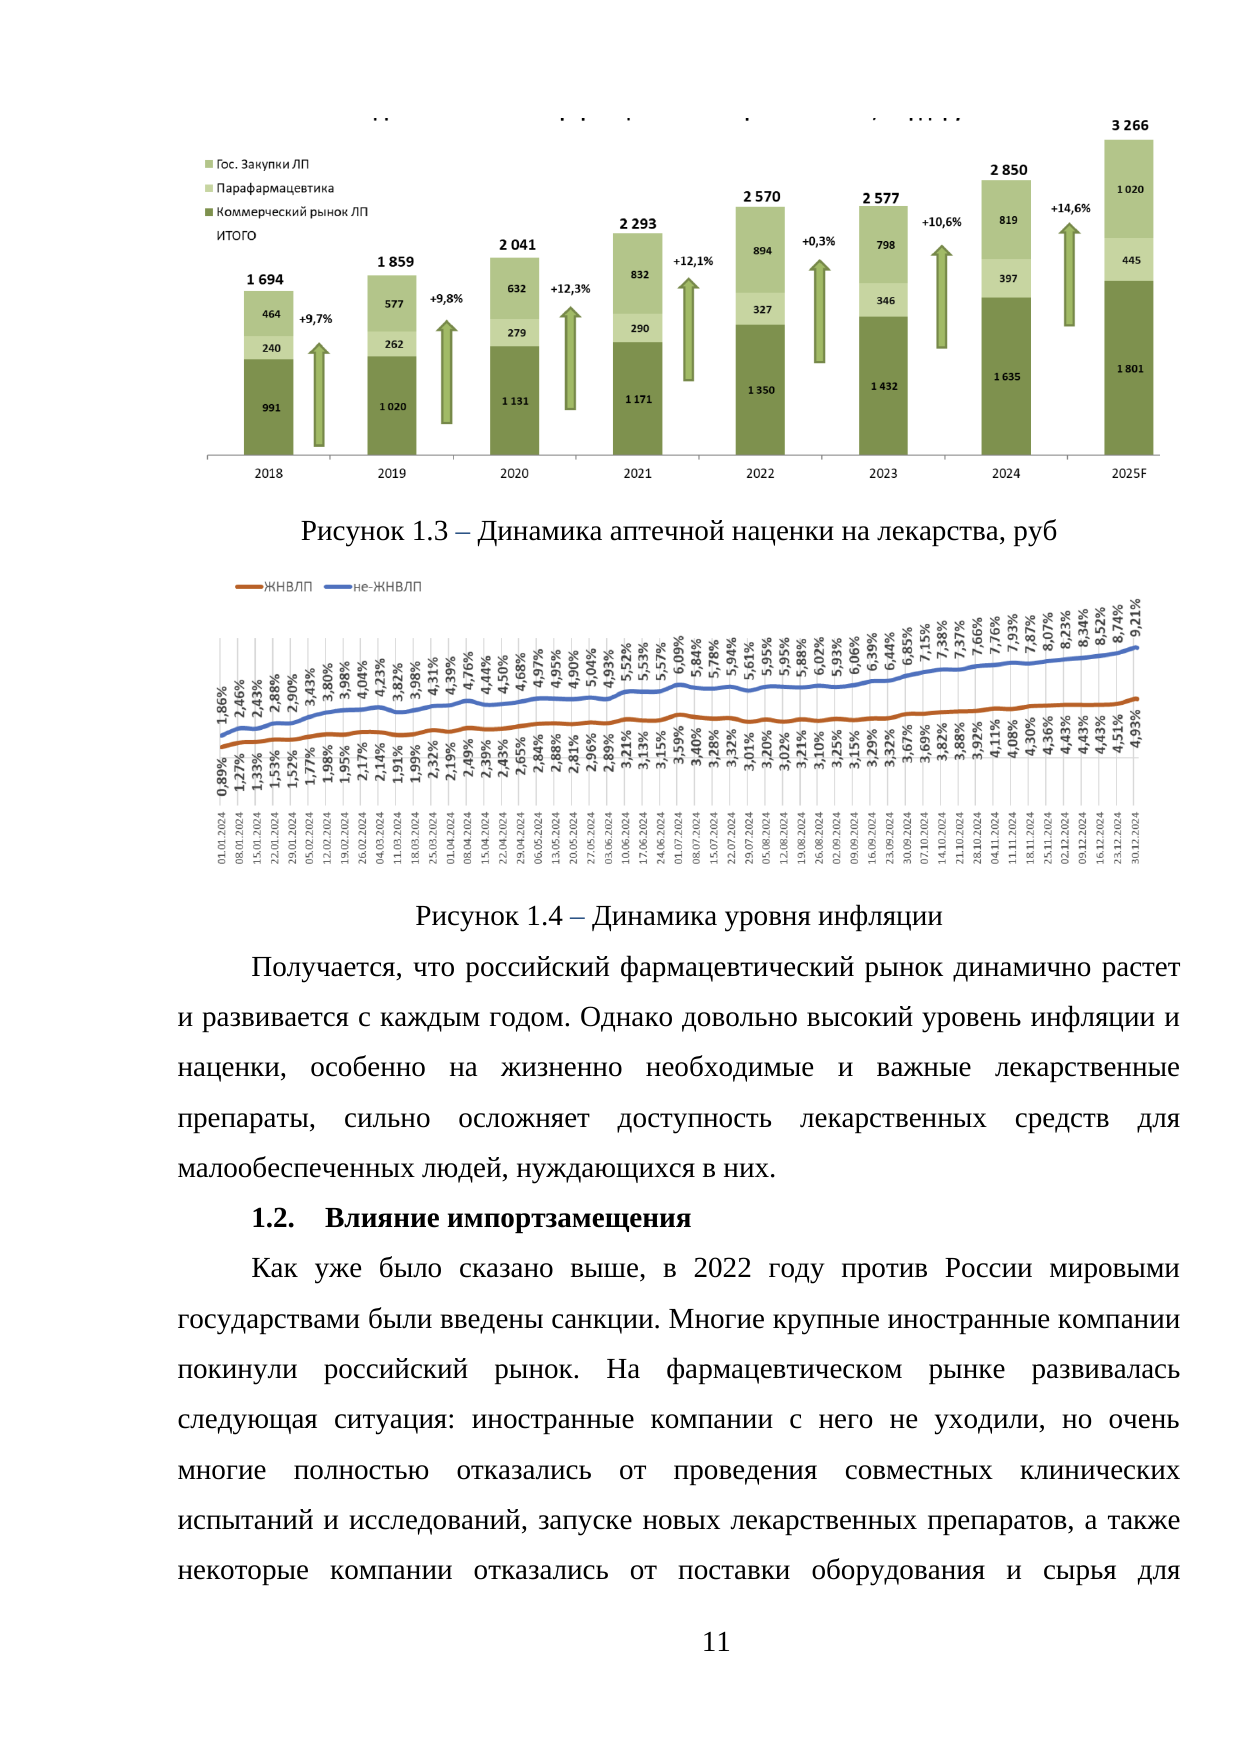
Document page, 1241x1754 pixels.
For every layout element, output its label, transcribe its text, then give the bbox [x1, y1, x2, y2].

subtitle Влияние импортзамещения [177, 1200, 1181, 1234]
text Рисунок 1.4 – Динамика уровня инфляции [177, 898, 1181, 932]
picture [202, 563, 1157, 882]
text Рисунок 1.3 – Динамика аптечной наценки на лекарства, руб [177, 513, 1181, 547]
picture [198, 118, 1160, 497]
text Получается, что российский фармацевтический рынок динамично растет и развивается с каждым годом. Однако довольно высокий уровень инфляции и наценки, особенно на жизненно необходимые и важные лекарственные препараты, сильно осложняет доступность лекарственных средств для малообеспеченных людей, нуждающихся в них. [177, 949, 1181, 1183]
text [177, 1251, 1181, 1586]
